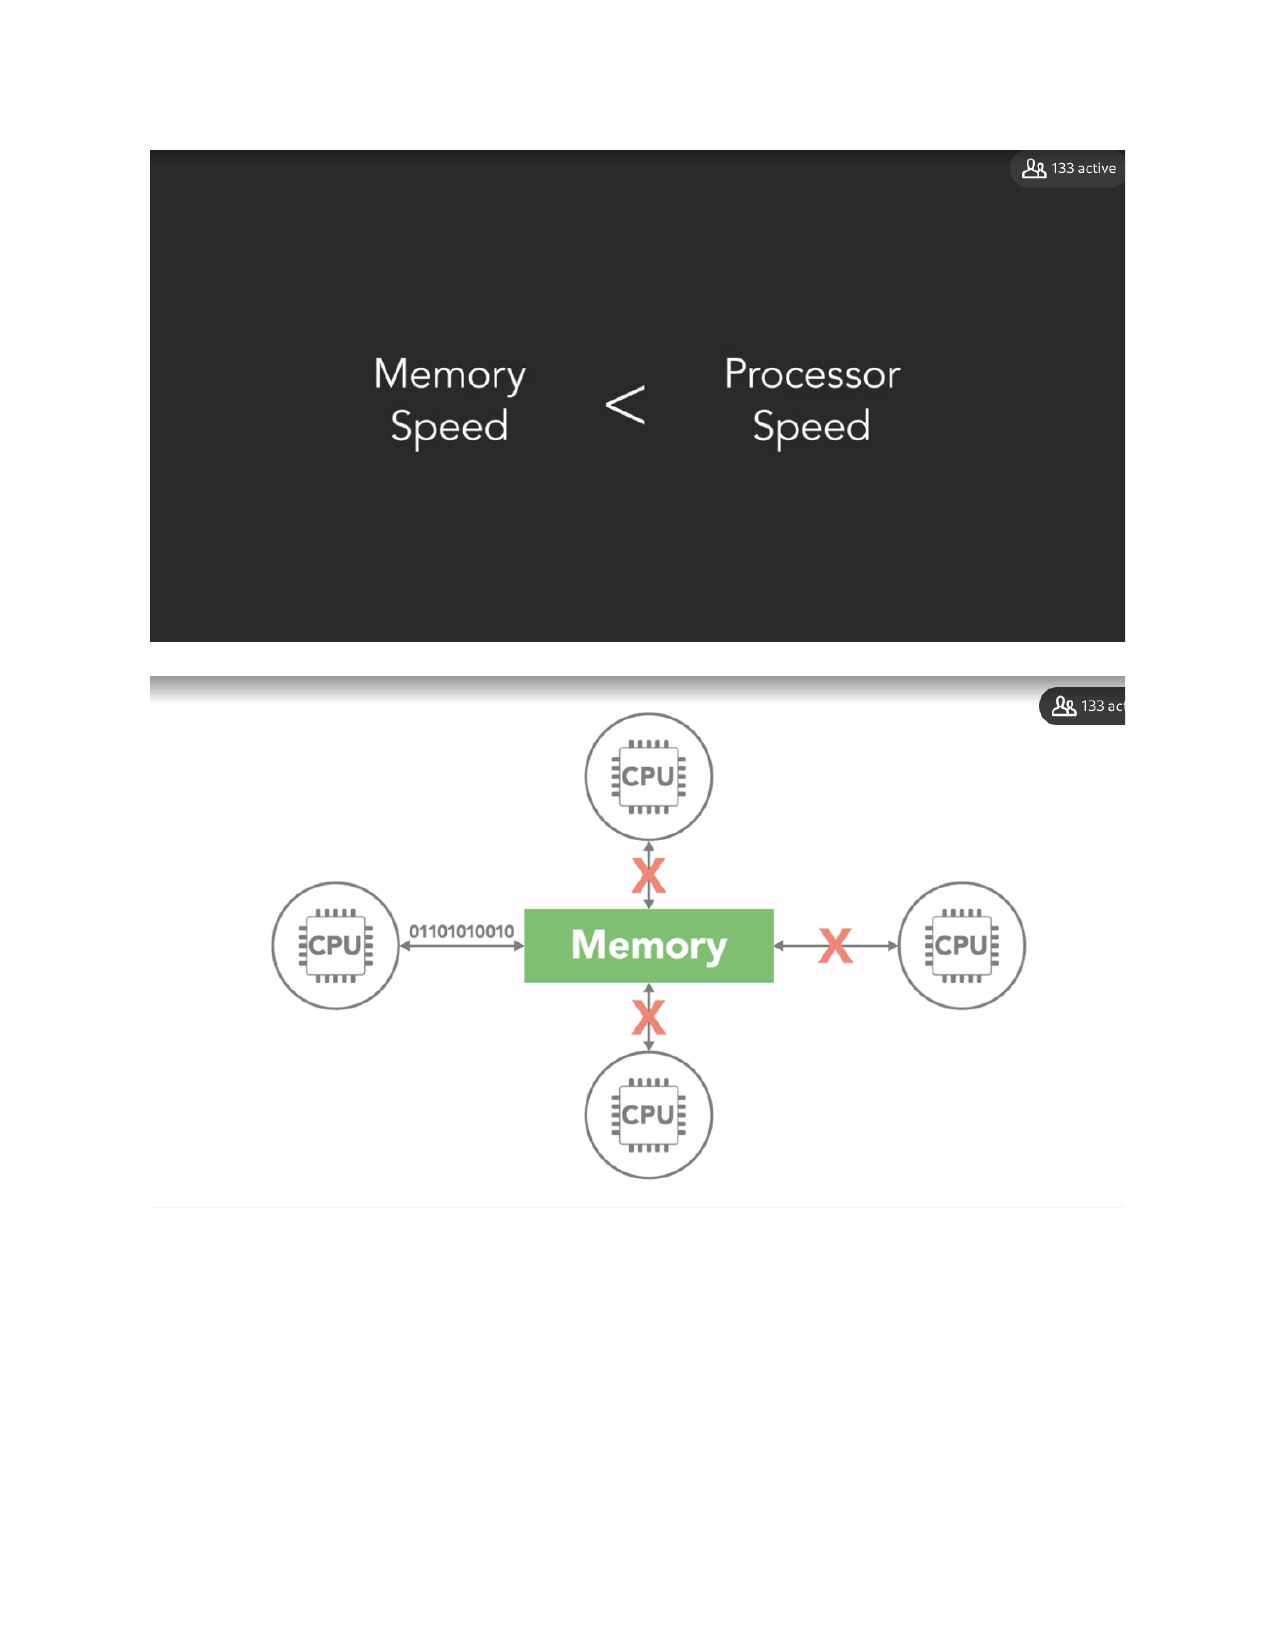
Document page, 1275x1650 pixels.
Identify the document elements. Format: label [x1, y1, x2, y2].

picture [150, 150, 1125, 642]
picture [150, 676, 1125, 1208]
